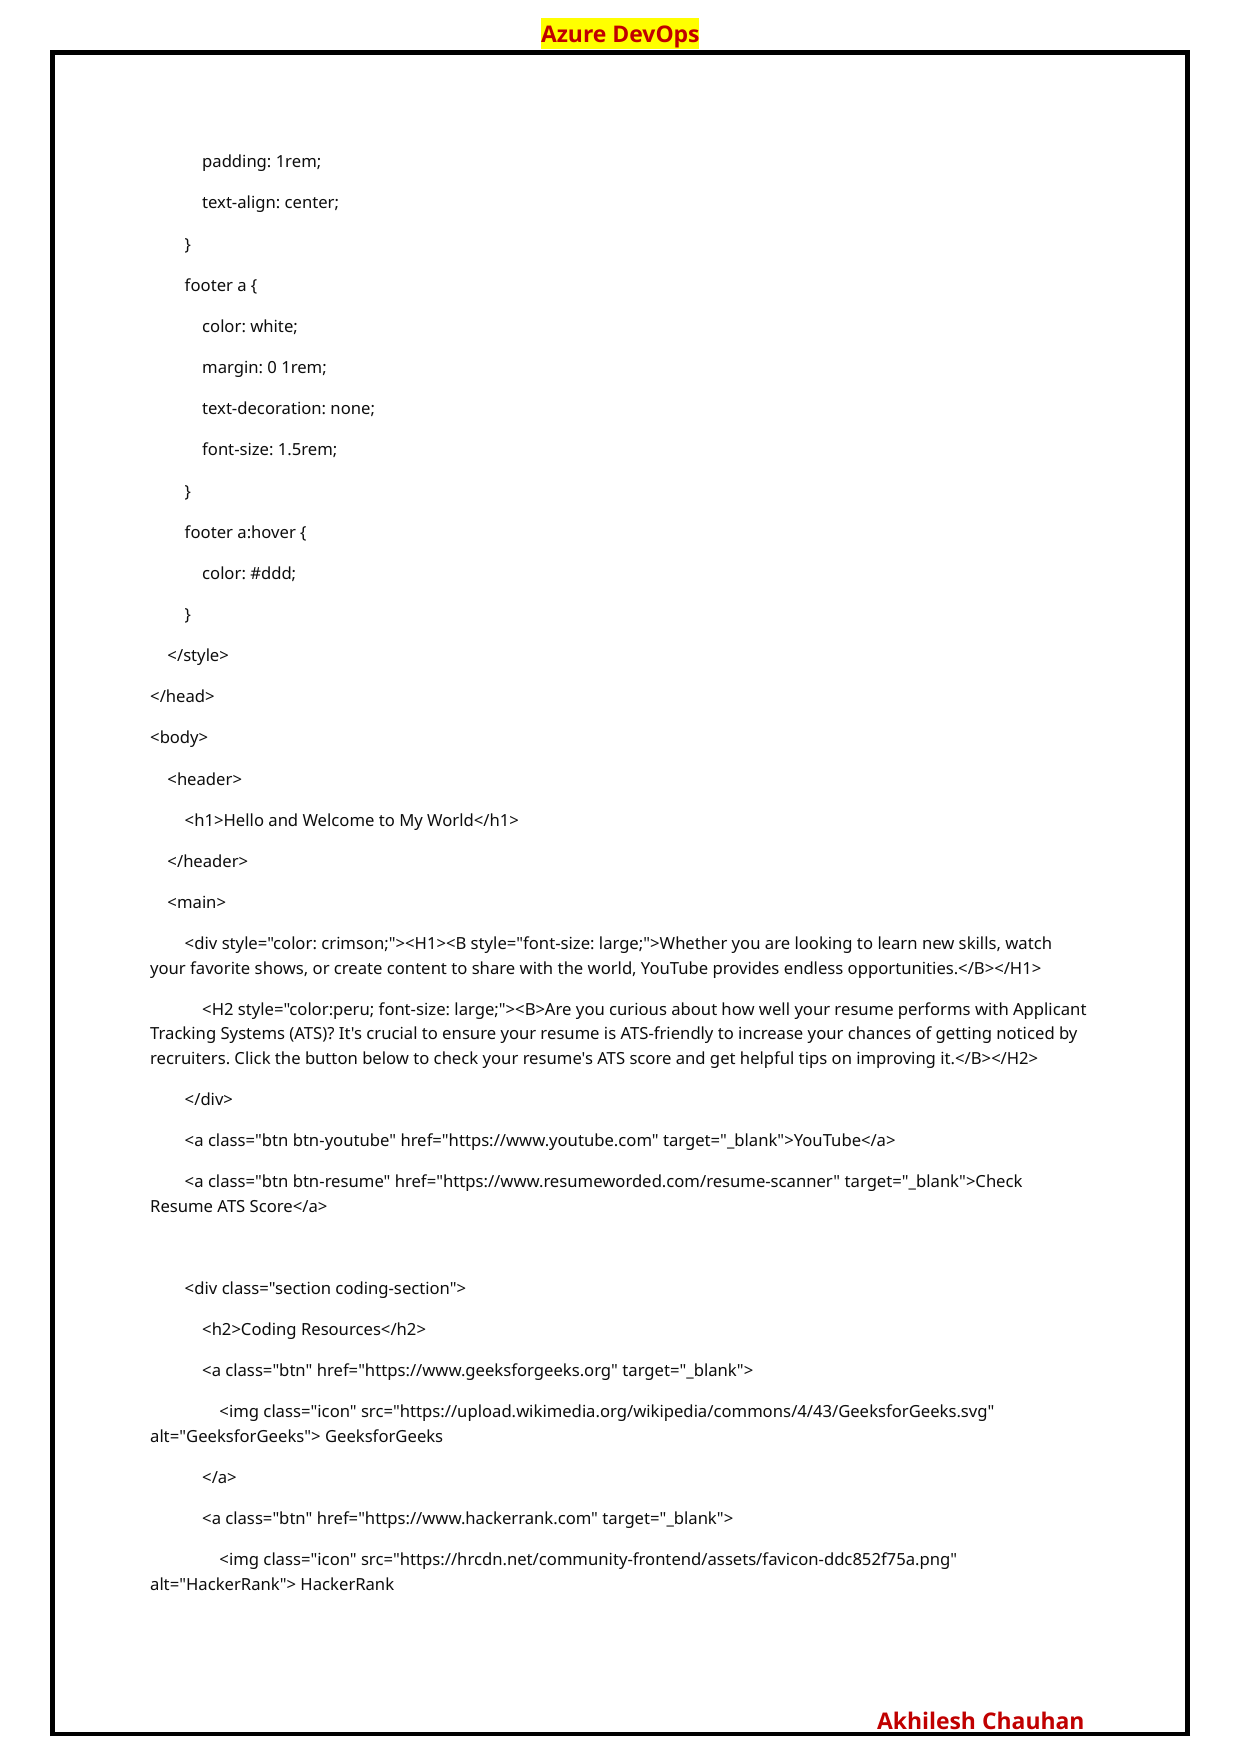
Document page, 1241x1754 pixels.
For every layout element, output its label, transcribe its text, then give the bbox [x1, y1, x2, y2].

text <H2 style="color:peru; font-size: large;"><B>Are you curious about how well your resume performs with Applicant Tracking Systems (ATS)? It's crucial to ensure your resume is ATS-friendly to increase your chances of getting noticed by recruiters. Click the button below to check your resume's ATS score and get helpful tips on improving it.</B></H2> [150, 997, 1090, 1069]
text color: white; [150, 314, 1090, 337]
text } [150, 479, 1090, 502]
text </a> [150, 1466, 1090, 1488]
text </style> [150, 644, 1090, 666]
text } [150, 603, 1090, 625]
text padding: 1rem; [150, 150, 1090, 173]
text color: #ddd; [150, 561, 1090, 584]
text <header> [150, 767, 1090, 790]
text <a class="btn btn-youtube" href="https://www.youtube.com" target="_blank">YouTube</a> [150, 1129, 1090, 1151]
text font-size: 1.5rem; [150, 438, 1090, 461]
text } [150, 232, 1090, 255]
text <a class="btn" href="https://www.geeksforgeeks.org" target="_blank"> [150, 1359, 1090, 1382]
text <a class="btn" href="https://www.hackerrank.com" target="_blank"> [150, 1507, 1090, 1529]
text <div class="section coding-section"> [150, 1277, 1090, 1299]
text text-decoration: none; [150, 397, 1090, 419]
text </head> [150, 685, 1090, 708]
text <h2>Coding Resources</h2> [150, 1318, 1090, 1340]
text <body> [150, 726, 1090, 749]
text </header> [150, 849, 1090, 872]
text <a class="btn btn-resume" href="https://www.resumeworded.com/resume-scanner" target="_blank">Check Resume ATS Score</a> [150, 1170, 1090, 1217]
text <img class="icon" src="https://upload.wikimedia.org/wikipedia/commons/4/43/GeeksforGeeks.svg" alt="GeeksforGeeks"> GeeksforGeeks [150, 1400, 1090, 1447]
text text-align: center; [150, 191, 1090, 214]
text margin: 0 1rem; [150, 356, 1090, 378]
text footer a:hover { [150, 520, 1090, 543]
text <img class="icon" src="https://hrcdn.net/community-frontend/assets/favicon-ddc852f75a.png" alt="HackerRank"> HackerRank [150, 1548, 1090, 1595]
text <main> [150, 891, 1090, 913]
text <div style="color: crimson;"><H1><B style="font-size: large;">Whether you are looking to learn new skills, watch your favorite shows, or create content to share with the world, YouTube provides endless opportunities.</B></H1> [150, 932, 1090, 979]
text footer a { [150, 273, 1090, 296]
text </div> [150, 1087, 1090, 1110]
text <h1>Hello and Welcome to My World</h1> [150, 808, 1090, 831]
